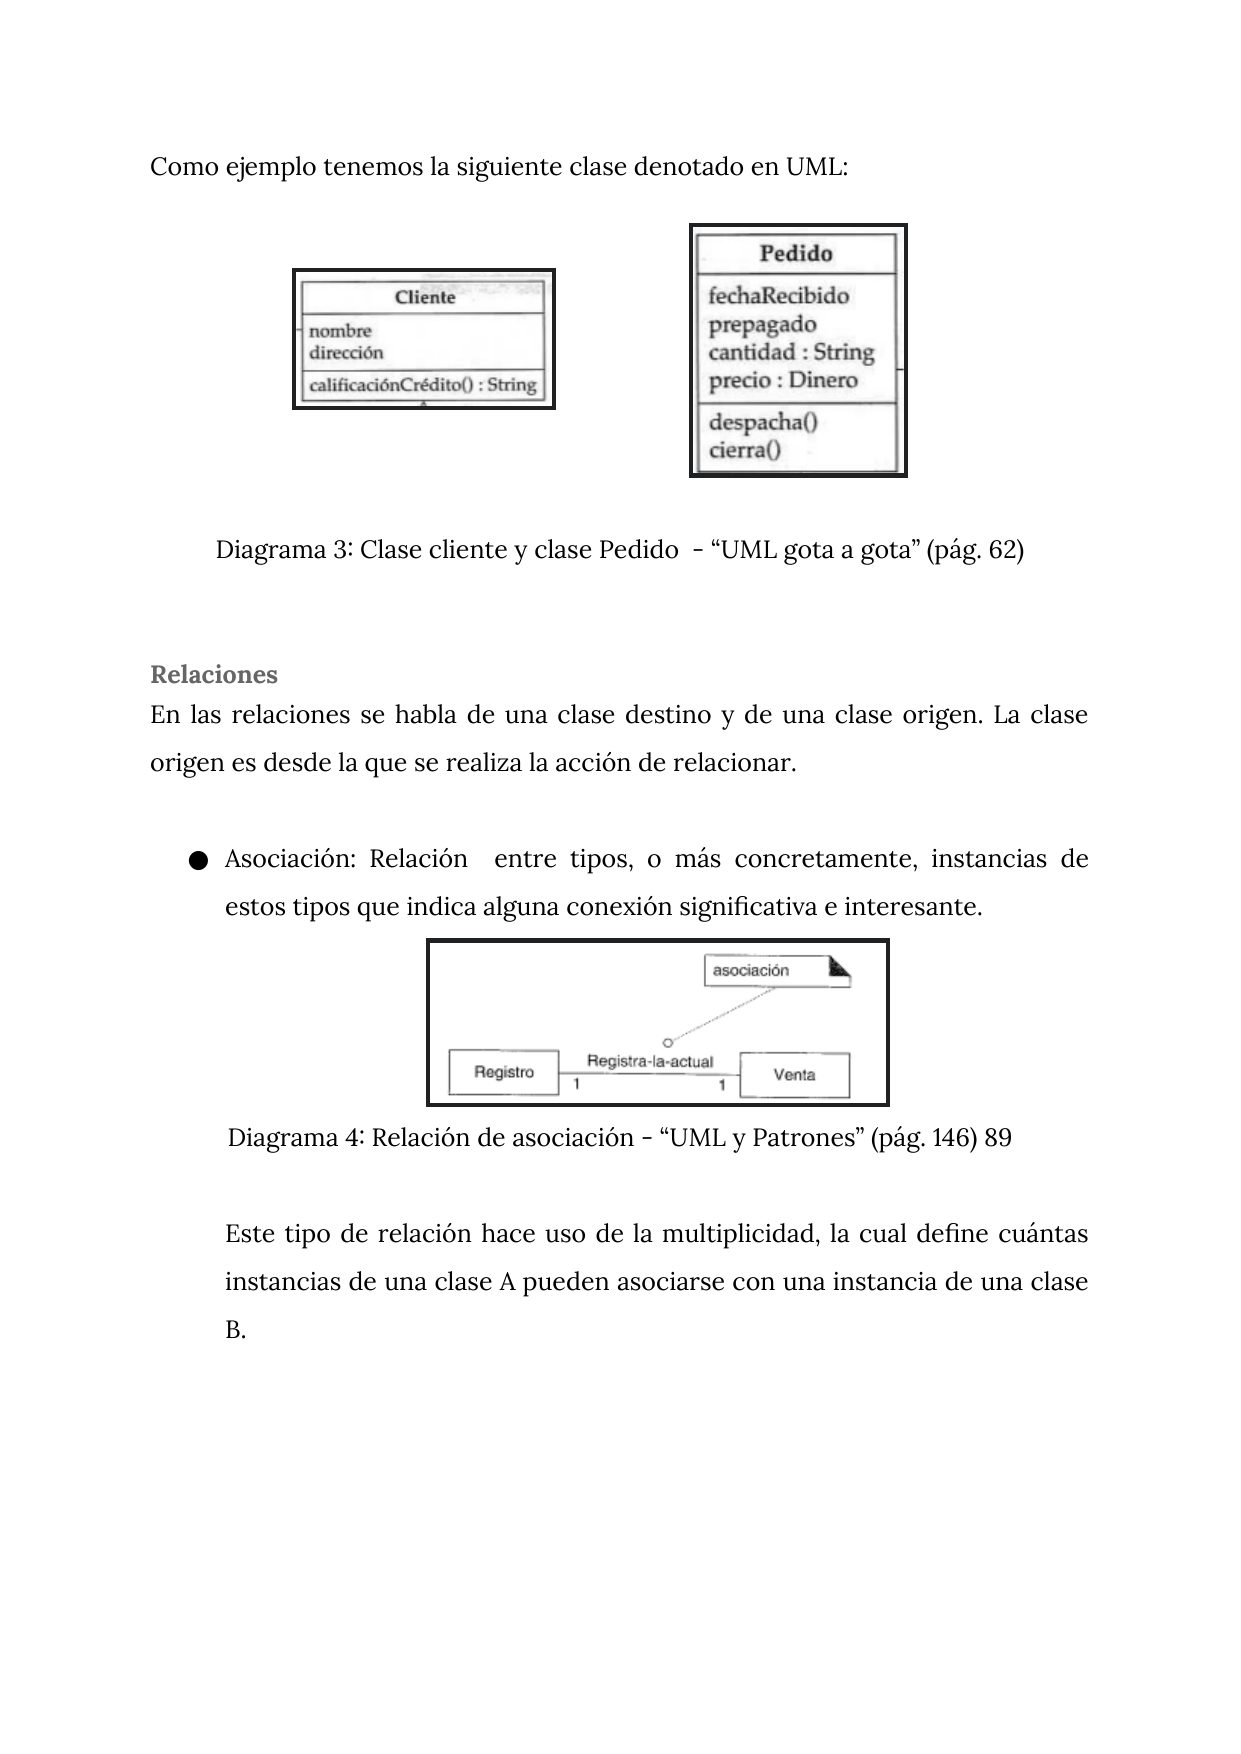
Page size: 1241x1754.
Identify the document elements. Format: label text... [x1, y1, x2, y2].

text En las relaciones se habla de una clase destino y de una clase origen. La clase origen es desde la que se realiza la acción de relacionar. [150, 699, 1090, 778]
subtitle Relaciones [150, 658, 1090, 690]
picture [430, 943, 886, 1103]
picture [296, 272, 552, 406]
text Diagrama 3: Clase cliente y clase Pedido - “UML gota a gota” (pág. 62) [150, 533, 1090, 565]
text Como ejemplo tenemos la siguiente clase denotado en UML: [150, 150, 1090, 182]
text Este tipo de relación hace uso de la multiplicidad, la cual define cuántas instancias de una clase A pueden asociarse con una instancia de una clase B. [225, 1217, 1090, 1345]
text Diagrama 4: Relación de asociación - “UML y Patrones” (pág. 146) 89 [150, 1121, 1090, 1153]
list Asociación: Relación entre tipos, o más concretamente, instancias de estos tipos que indica alguna conexión significativa e interesante. [187, 842, 1090, 922]
picture [693, 227, 904, 473]
